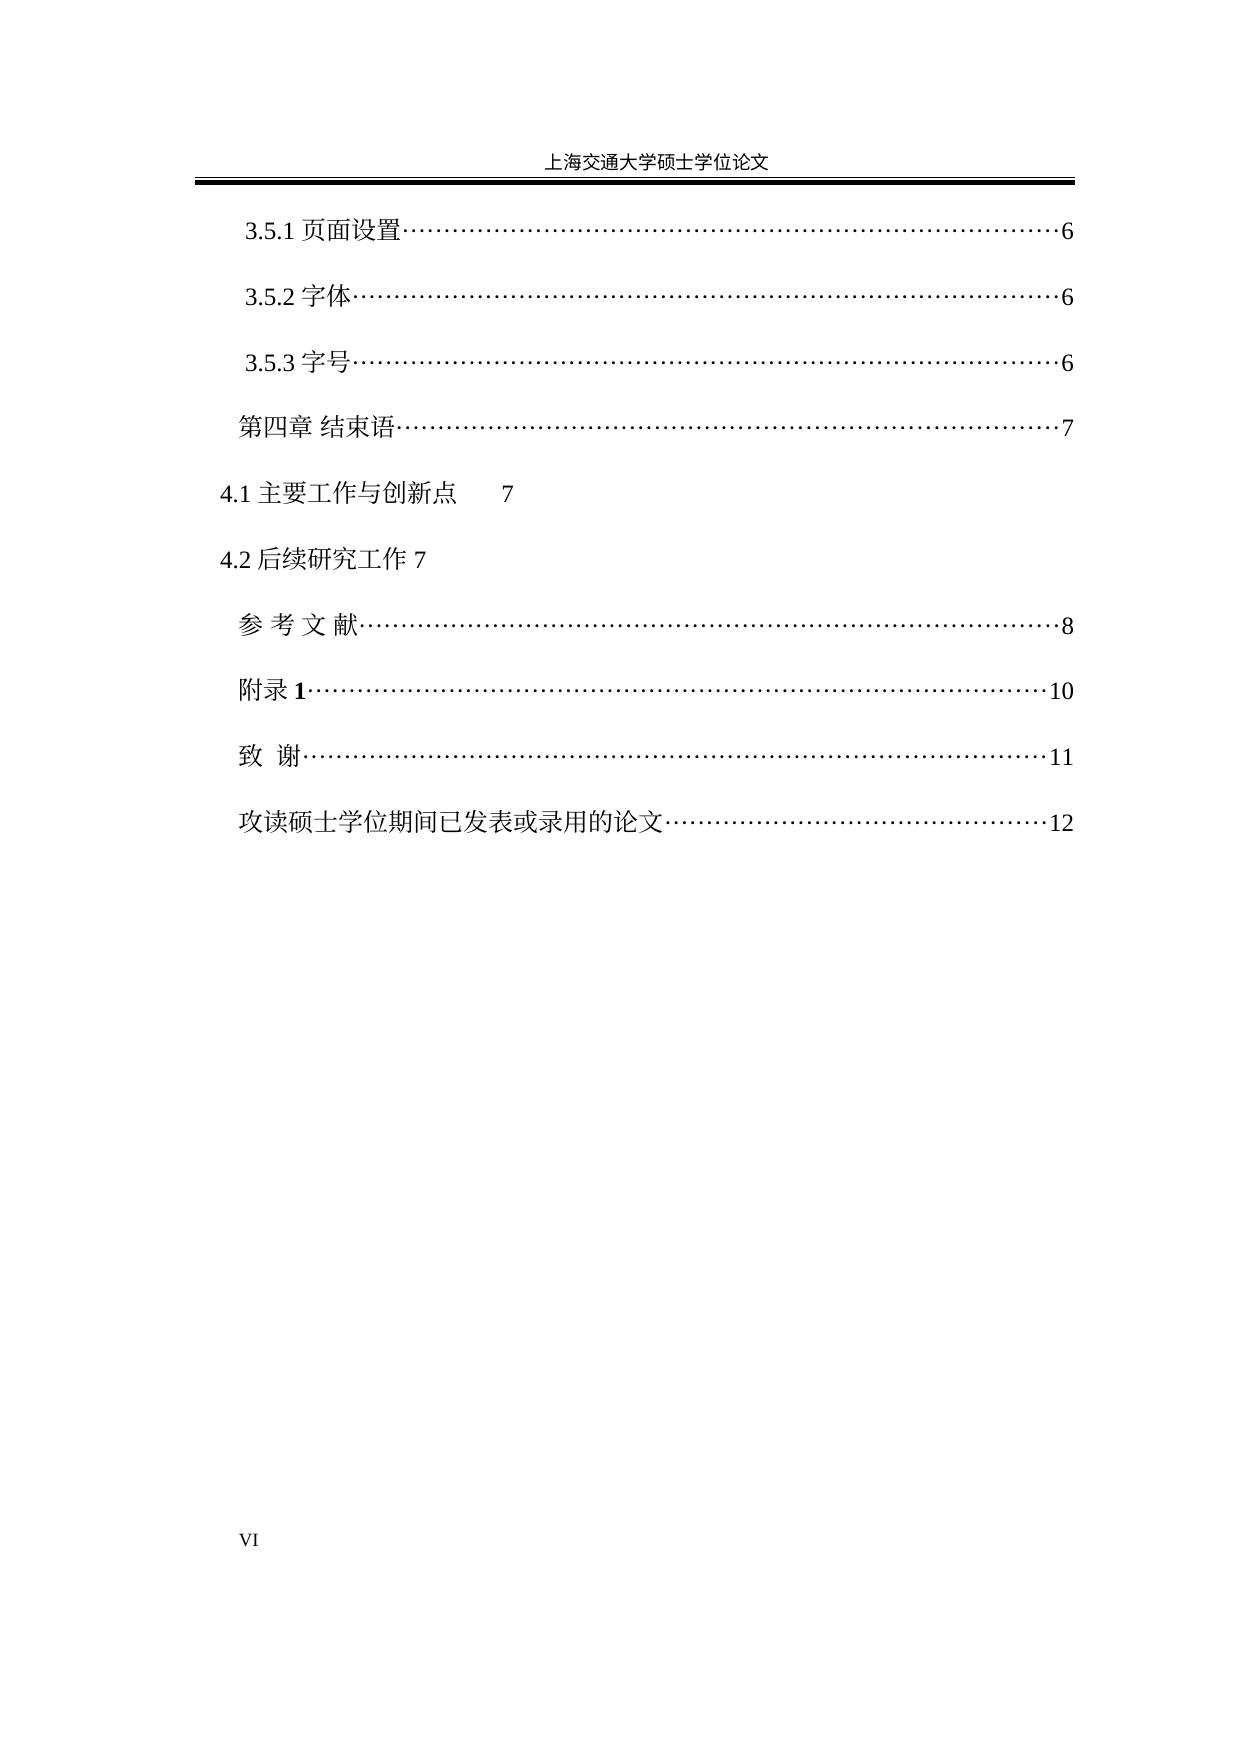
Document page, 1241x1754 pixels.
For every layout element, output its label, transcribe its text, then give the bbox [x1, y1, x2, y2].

text 参 考 文 献 8 [195, 605, 1075, 641]
text 第四章 结束语 7 [195, 408, 1075, 444]
text 附录1 10 [195, 671, 1075, 707]
text 3.5.2 字体 6 [195, 277, 1075, 313]
text 3.5.1 页面设置 6 [195, 211, 1075, 247]
text 4.2 后续研究工作 7 [195, 539, 1075, 576]
text 4.1 主要工作与创新点 7 [195, 474, 1075, 510]
text 致 谢 11 [195, 737, 1075, 773]
text 攻读硕士学位期间已发表或录用的论文 12 [195, 802, 1075, 838]
text 3.5.3 字号 6 [195, 342, 1075, 378]
